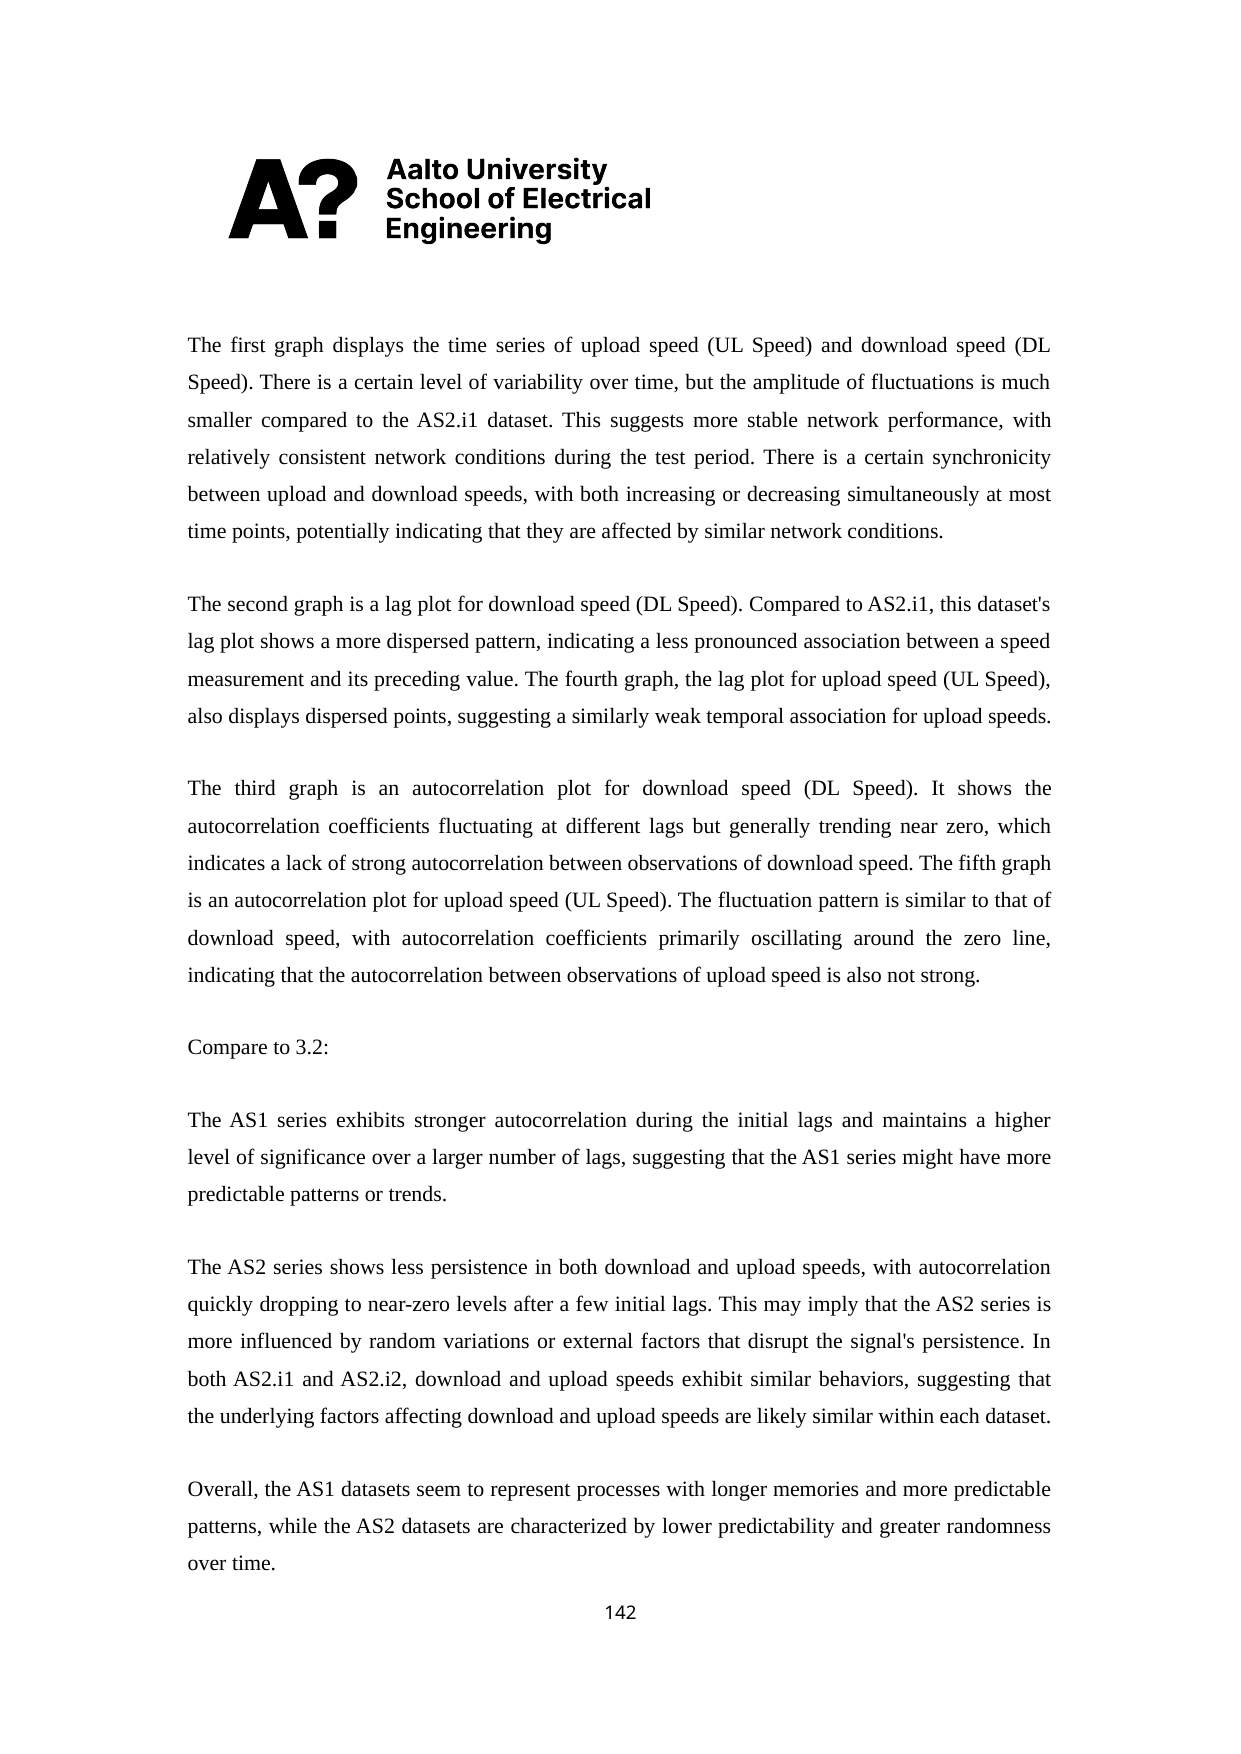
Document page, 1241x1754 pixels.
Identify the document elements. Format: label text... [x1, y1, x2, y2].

text Compare to 3.2: [187, 1031, 1053, 1063]
text The second graph is a lag plot for download speed (DL Speed). Compared to AS2.i1, this dataset's lag plot shows a more dispersed pattern, indicating a less pronounced association between a speed measurement and its preceding value. The fourth graph, the lag plot for upload speed (UL Speed), also displays dispersed points, suggesting a similarly weak temporal association for upload speeds. [187, 587, 1053, 732]
text The third graph is an autocorrelation plot for download speed (DL Speed). It shows the autocorrelation coefficients fluctuating at different lags but generally trending near zero, which indicates a lack of strong autocorrelation between observations of download speed. The fifth graph is an autocorrelation plot for upload speed (UL Speed). The fluctuation pattern is similar to that of download speed, with autocorrelation coefficients primarily oscillating around the zero line, indicating that the autocorrelation between observations of upload speed is also not strong. [187, 772, 1053, 991]
picture [187, 114, 695, 285]
text The AS2 series shows less persistence in both download and upload speeds, with autocorrelation quickly dropping to near-zero levels after a few initial lags. This may imply that the AS2 series is more influenced by random variations or external factors that disrupt the signal's persistence. In both AS2.i1 and AS2.i2, download and upload speeds exhibit similar behaviors, suggesting that the underlying factors affecting download and upload speeds are likely similar within each dataset. [187, 1250, 1053, 1432]
text The AS1 series exhibits stronger autocorrelation during the initial lags and maintains a higher level of significance over a larger number of lags, suggesting that the AS1 series might have more predictable patterns or trends. [187, 1103, 1053, 1210]
text The first graph displays the time series of upload speed (UL Speed) and download speed (DL Speed). There is a certain level of variability over time, but the amplitude of fluctuations is much smaller compared to the AS2.i1 dataset. This suggests more stable network performance, with relatively consistent network conditions during the test period. There is a certain synchronicity between upload and download speeds, with both increasing or decreasing simultaneously at most time points, potentially indicating that they are affected by similar network conditions. [187, 328, 1053, 547]
text Overall, the AS1 datasets seem to represent processes with longer memories and more predictable patterns, while the AS2 datasets are characterized by lower predictability and greater randomness over time. [187, 1472, 1053, 1579]
